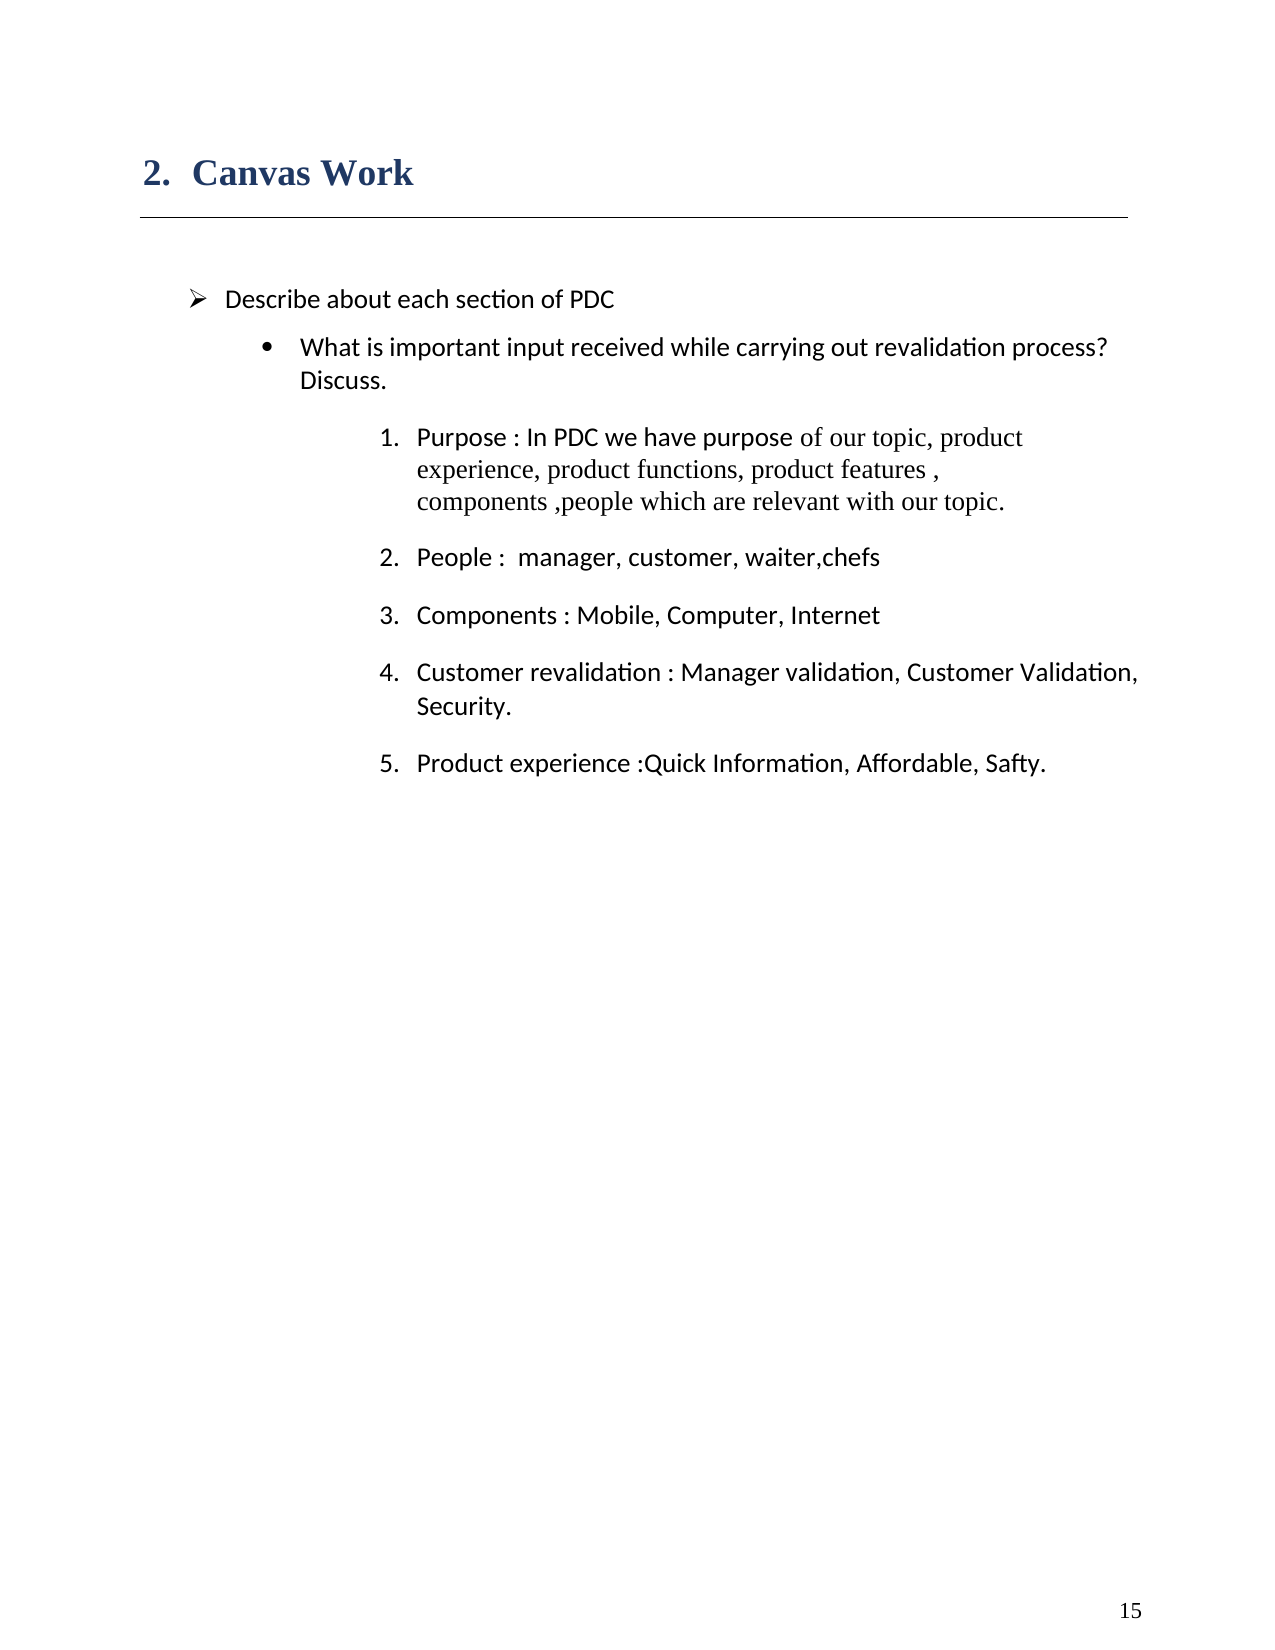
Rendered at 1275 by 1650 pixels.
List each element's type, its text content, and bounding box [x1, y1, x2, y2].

list Components : Mobile, Computer, Internet [379, 598, 1142, 631]
list Describe about each section of PDC [187, 283, 1142, 316]
list Product experience :Quick Information, Affordable, Safty. [379, 746, 1142, 779]
list People : manager, customer, waiter,chefs [379, 540, 1142, 573]
list Purpose : In PDC we have purpose of our topic, product experience, product functions, product features , components ,people which are relevant with our topic. [379, 421, 1142, 516]
list Customer revalidation : Manager validation, Customer Validation, Security. [379, 656, 1142, 722]
list What is important input received while carrying out revalidation process? Discuss. [262, 330, 1142, 396]
